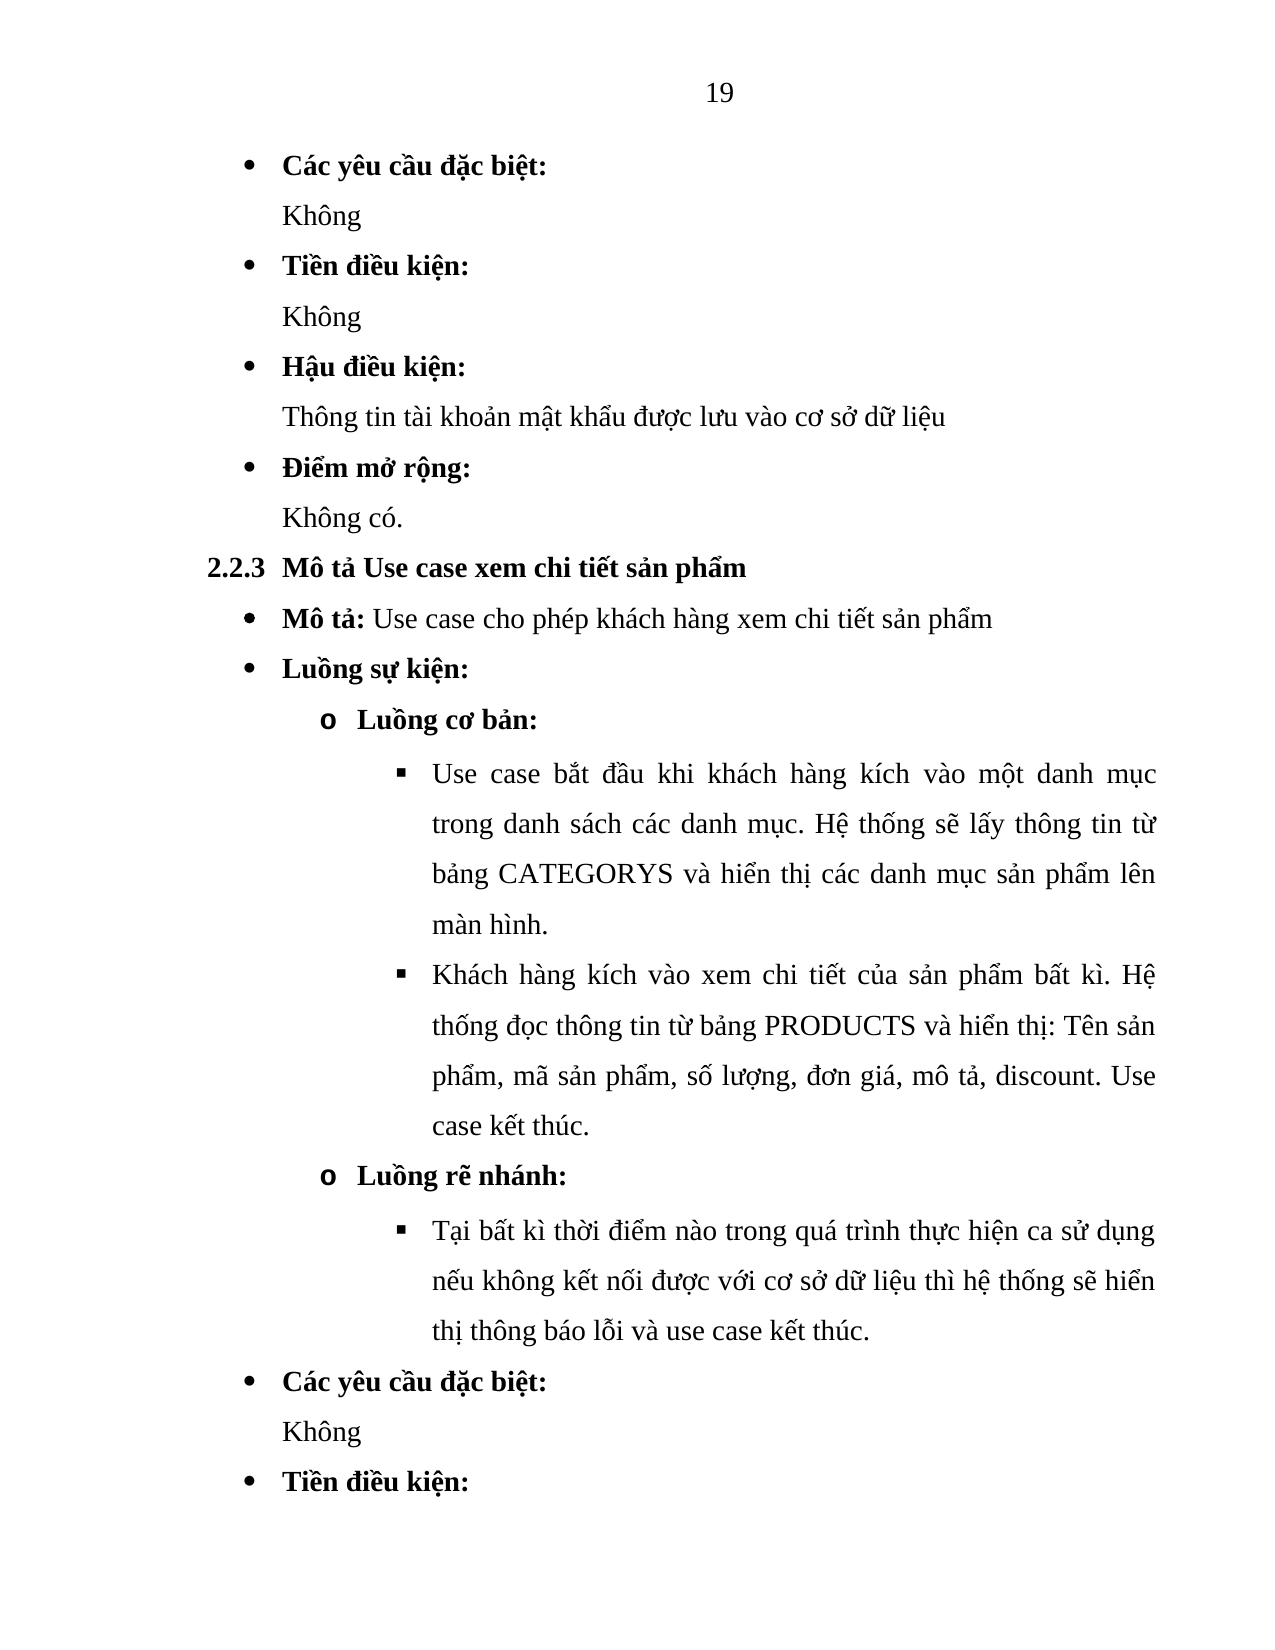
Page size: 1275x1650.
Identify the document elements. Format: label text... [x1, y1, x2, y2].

list Luồng sự kiện: [244, 651, 1157, 685]
subtitle Mô tả Use case xem chi tiết sản phẩm [207, 551, 1157, 584]
list Tiền điều kiện: [244, 248, 1157, 282]
list Tiền điều kiện: [244, 1464, 1157, 1498]
text Không có. [207, 500, 1157, 534]
list Điểm mở rộng: [244, 450, 1157, 483]
text Thông tin tài khoản mật khẩu được lưu vào cơ sở dữ liệu [282, 399, 1157, 433]
list Mô tả: Use case cho phép khách hàng xem chi tiết sản phẩm [244, 601, 1157, 634]
list Use case bắt đầu khi khách hàng kích vào một danh mục trong danh sách các danh mục. Hệ thống sẽ lấy thông tin từ bảng CATEGORYS và hiển thị các danh mục sản phẩm lên màn hình. [394, 756, 1157, 940]
list Các yêu cầu đặc biệt: [244, 148, 1157, 181]
text Không [282, 198, 1157, 232]
text Không [282, 299, 1157, 332]
list Tại bất kì thời điểm nào trong quá trình thực hiện ca sử dụng nếu không kết nối được với cơ sở dữ liệu thì hệ thống sẽ hiển thị thông báo lỗi và use case kết thúc. [394, 1213, 1157, 1347]
list Hậu điều kiện: [244, 349, 1157, 383]
list Khách hàng kích vào xem chi tiết của sản phẩm bất kì. Hệ thống đọc thông tin từ bảng PRODUCTS và hiển thị: Tên sản phẩm, mã sản phẩm, số lượng, đơn giá, mô tả, discount. Use case kết thúc. [394, 957, 1157, 1142]
list Luồng rẽ nhánh: [319, 1158, 1157, 1194]
list Các yêu cầu đặc biệt: [244, 1364, 1157, 1397]
text Không [282, 1414, 1157, 1448]
list Luồng cơ bản: [319, 702, 1157, 738]
